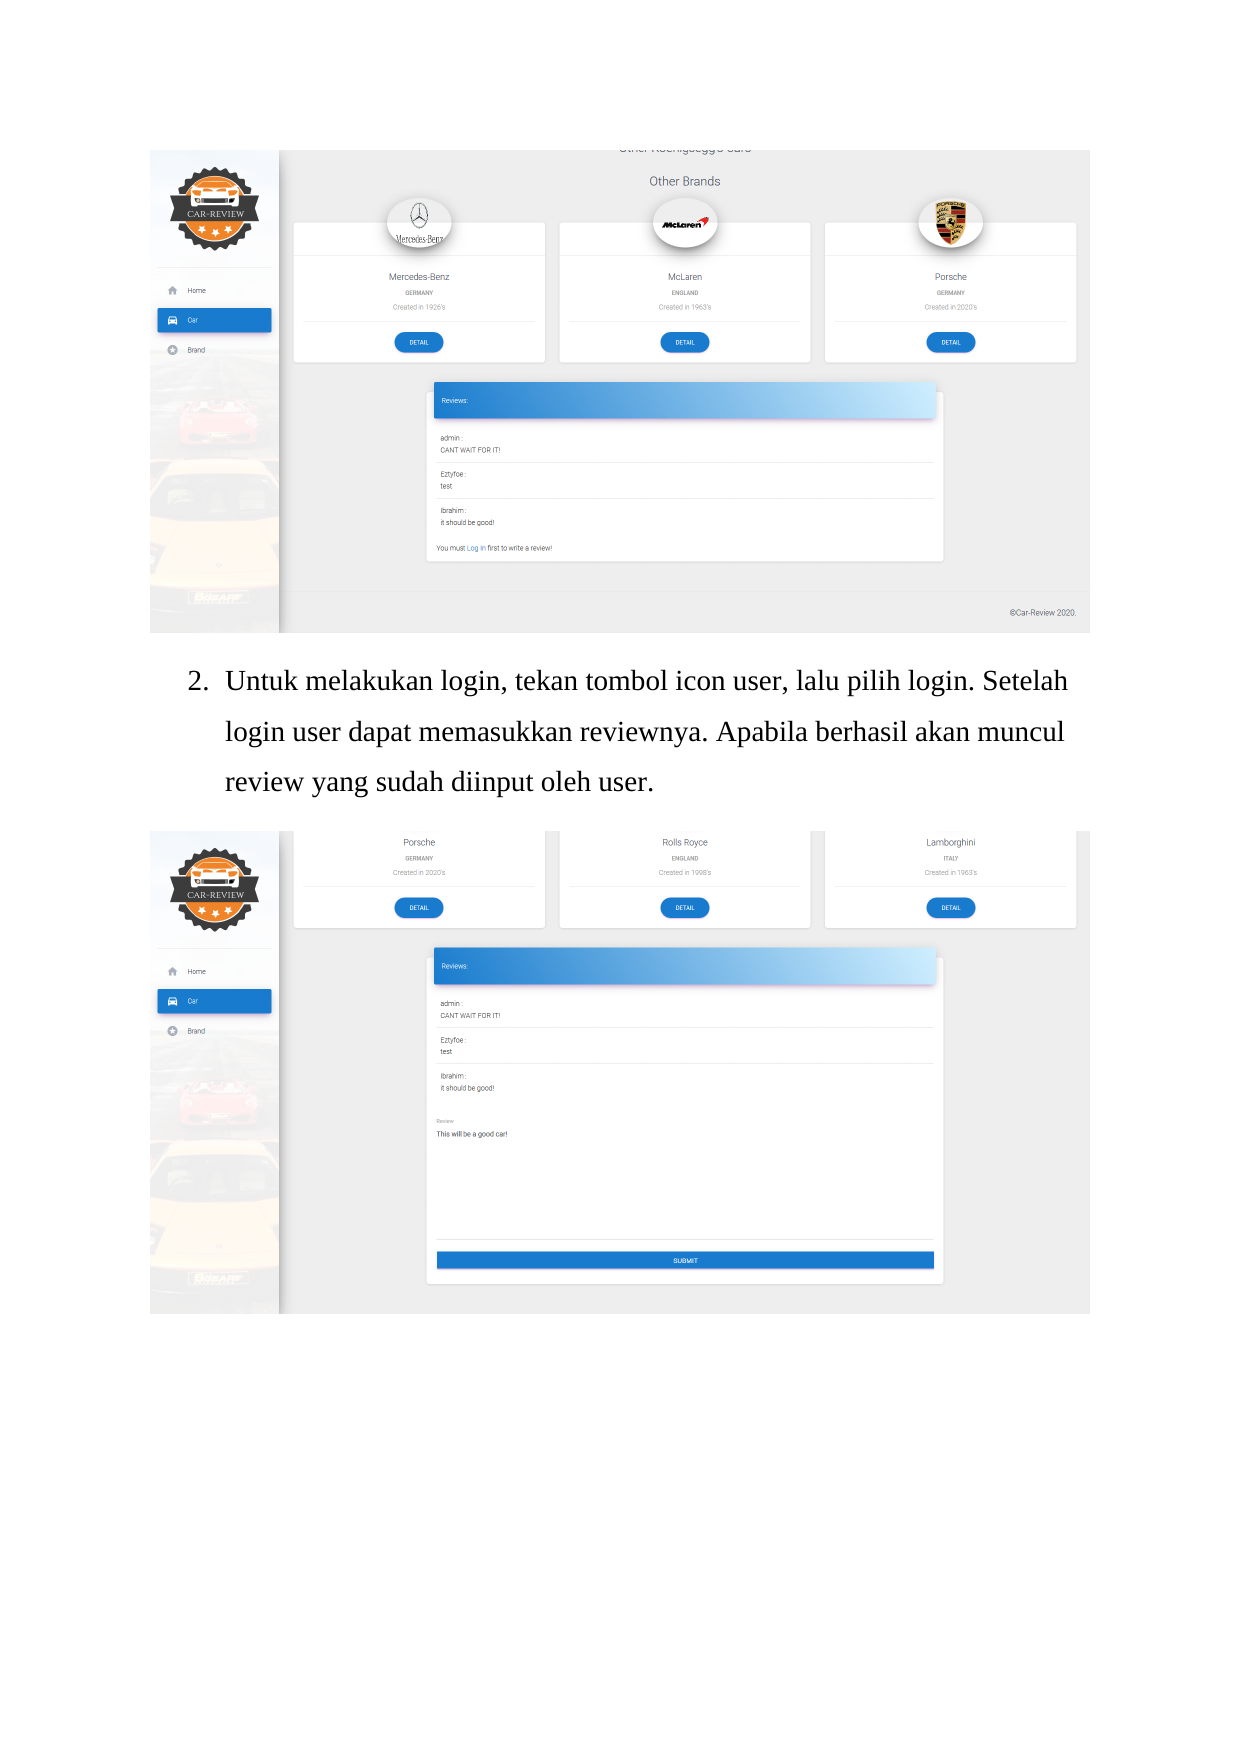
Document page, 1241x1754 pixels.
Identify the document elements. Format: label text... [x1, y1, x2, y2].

list Untuk melakukan login, tekan tombol icon user, lalu pilih login. Setelah login user dapat memasukkan reviewnya. Apabila berhasil akan muncul review yang sudah diinput oleh user. [187, 663, 1090, 797]
picture [150, 150, 1091, 633]
picture [150, 831, 1091, 1314]
